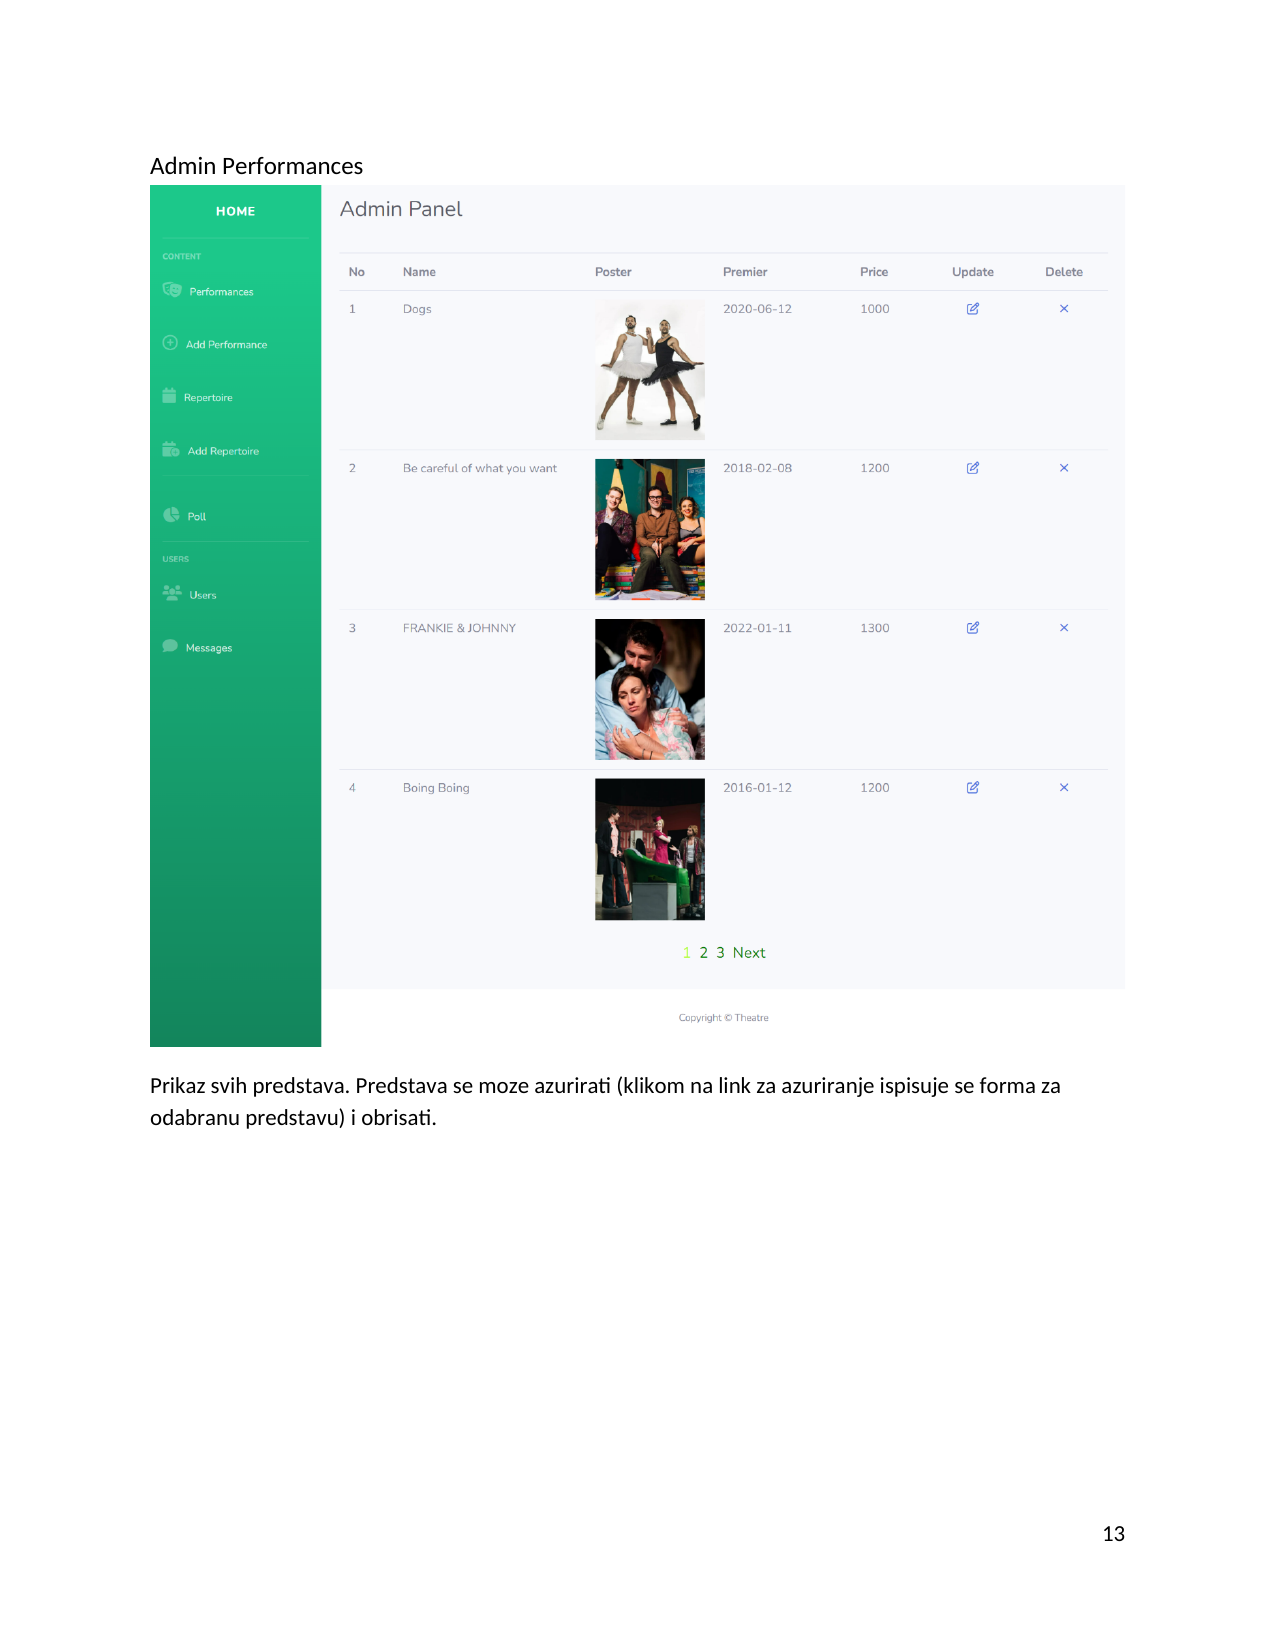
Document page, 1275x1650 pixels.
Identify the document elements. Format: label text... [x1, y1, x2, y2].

subtitle Admin Performances [150, 150, 1125, 181]
text Prikaz svih predstava. Predstava se moze azurirati (klikom na link za azuriranje ispisuje se forma za odabranu predstavu) i obrisati. [150, 1071, 1125, 1131]
picture [150, 185, 1125, 1047]
